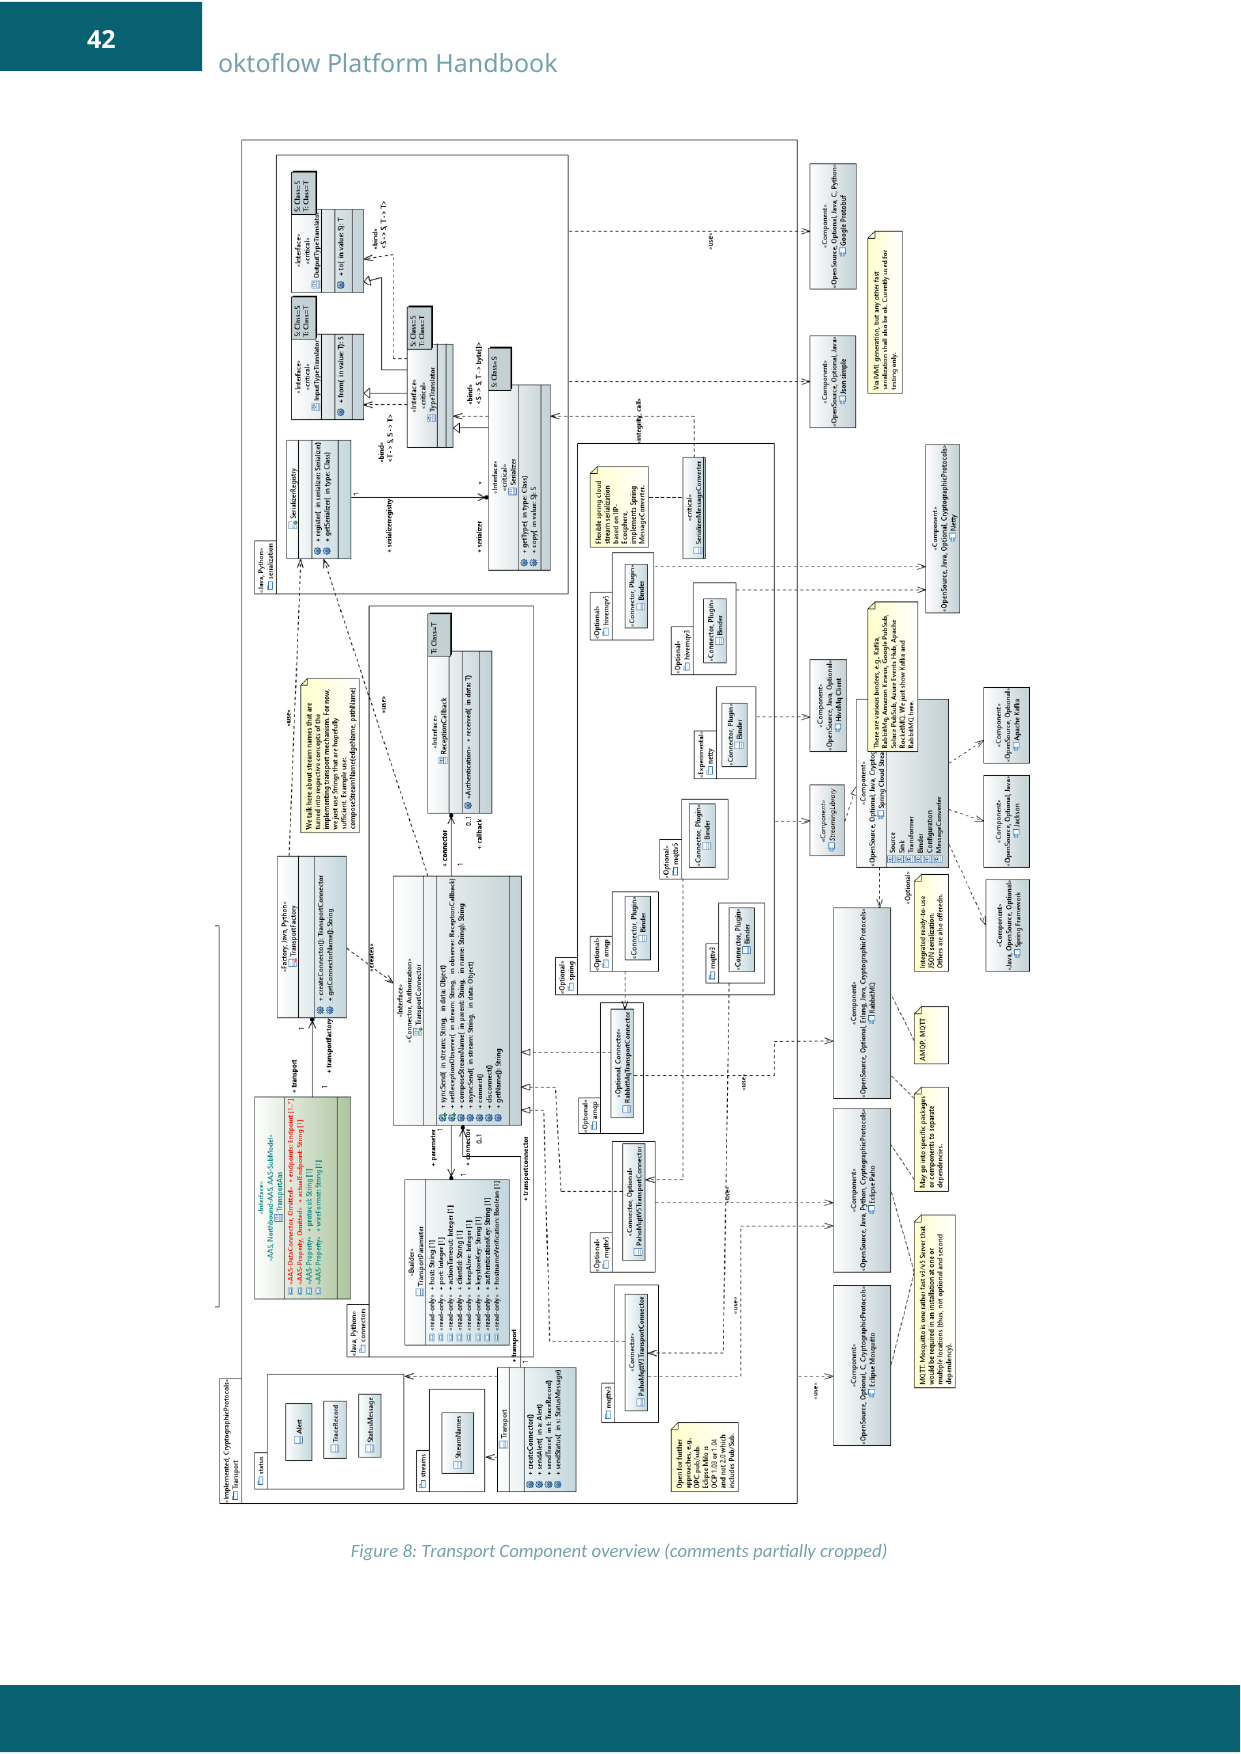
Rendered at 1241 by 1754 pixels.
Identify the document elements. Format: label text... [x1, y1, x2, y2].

text Figure 8: Transport Component overview (comments partially cropped) [148, 1539, 1093, 1562]
picture [215, 134, 1035, 1509]
